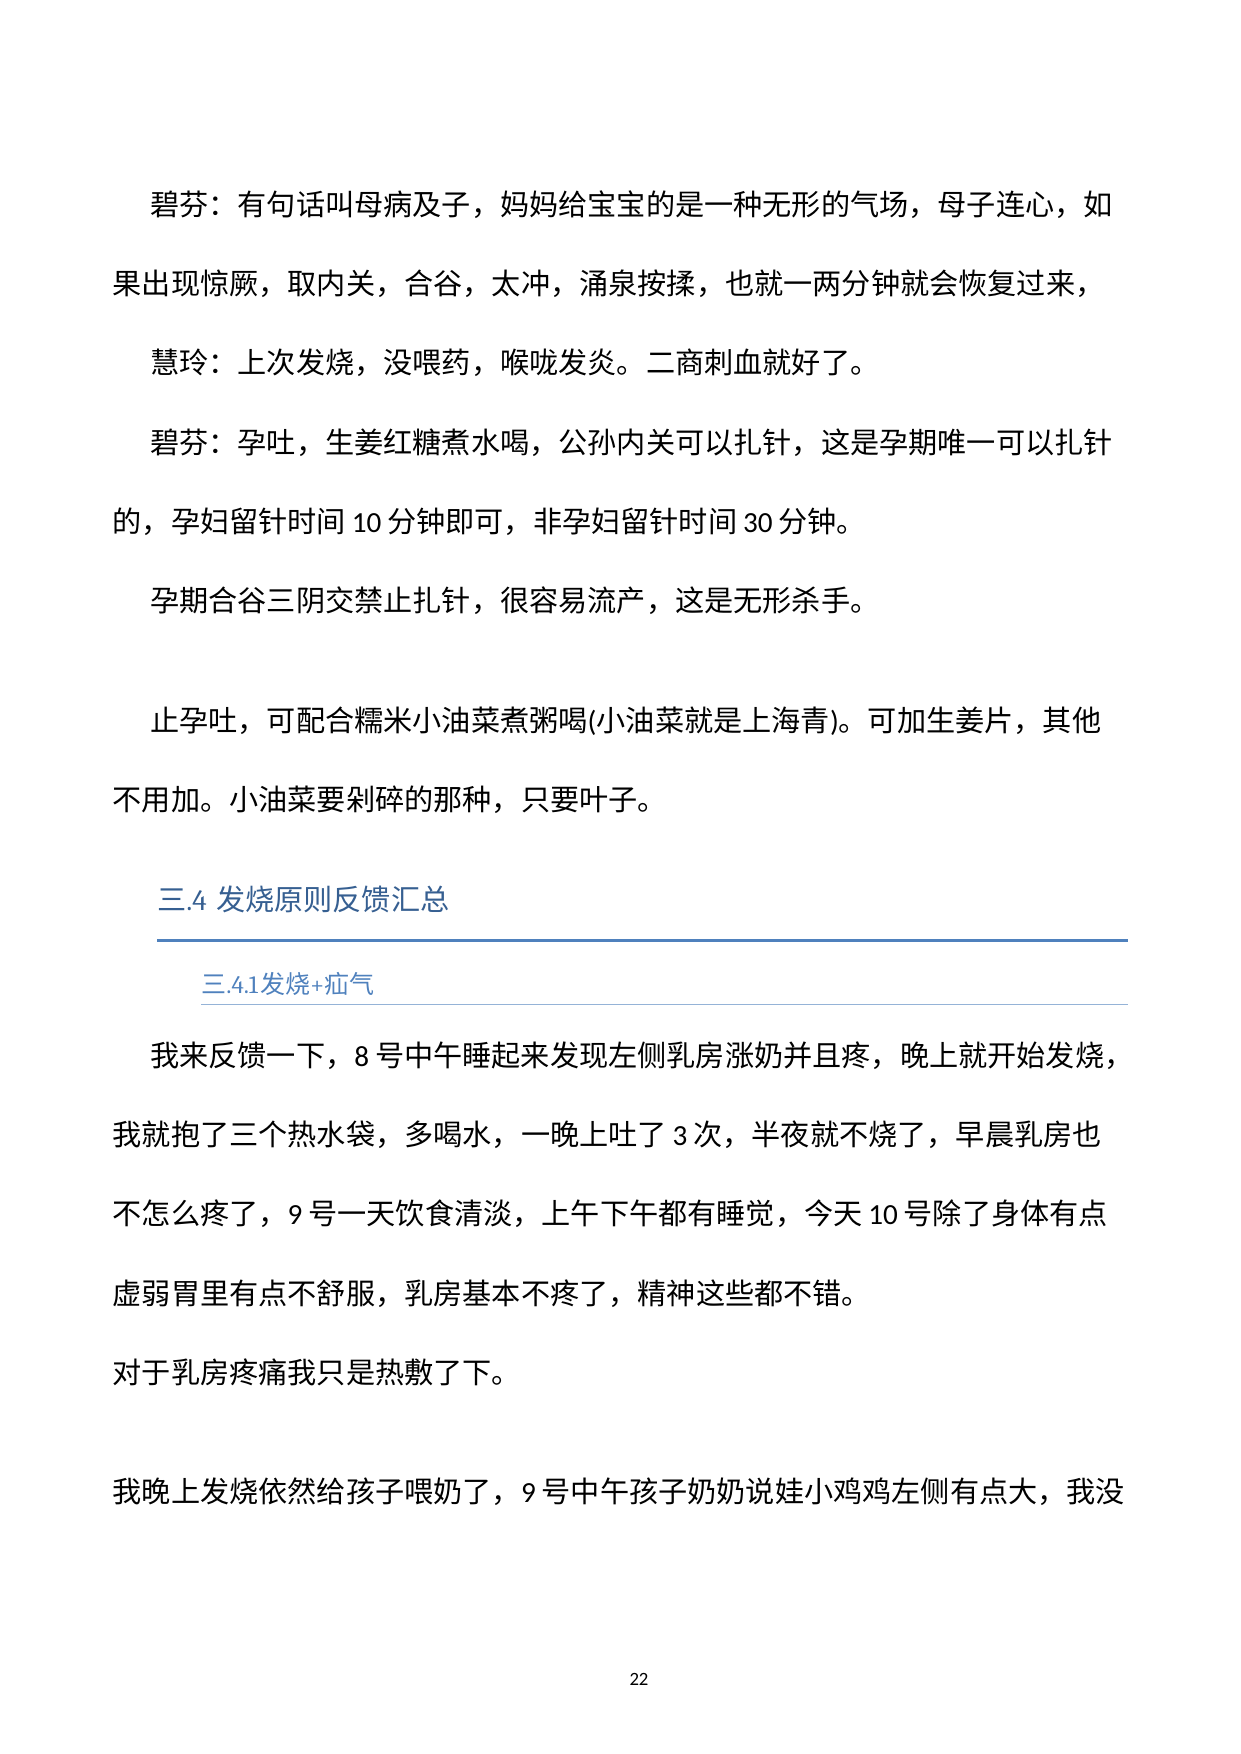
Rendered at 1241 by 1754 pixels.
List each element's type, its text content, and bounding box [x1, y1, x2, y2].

text 碧芬：有句话叫母病及子，妈妈给宝宝的是一种无形的气场，母子连心，如果出现惊厥，取内关，合谷，太冲，涌泉按揉，也就一两分钟就会恢复过来， [112, 163, 1128, 321]
subtitle 发烧原则反馈汇总 [157, 858, 1128, 939]
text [112, 1014, 1128, 1529]
text 慧玲：上次发烧，没喂药，喉咙发炎。二商刺血就好了。 [112, 321, 1128, 401]
text 孕期合谷三阴交禁止扎针，很容易流产，这是无形杀手。 [112, 559, 1128, 639]
text 止孕吐，可配合糯米小油菜煮粥喝(小油菜就是上海青)。可加生姜片，其他不用加。小油菜要剁碎的那种，只要叶子。 [112, 678, 1128, 837]
subtitle 发烧+疝气 [201, 962, 1128, 1004]
text 碧芬：孕吐，生姜红糖煮水喝，公孙内关可以扎针，这是孕期唯一可以扎针的，孕妇留针时间10分钟即可，非孕妇留针时间30分钟。 [112, 401, 1128, 559]
